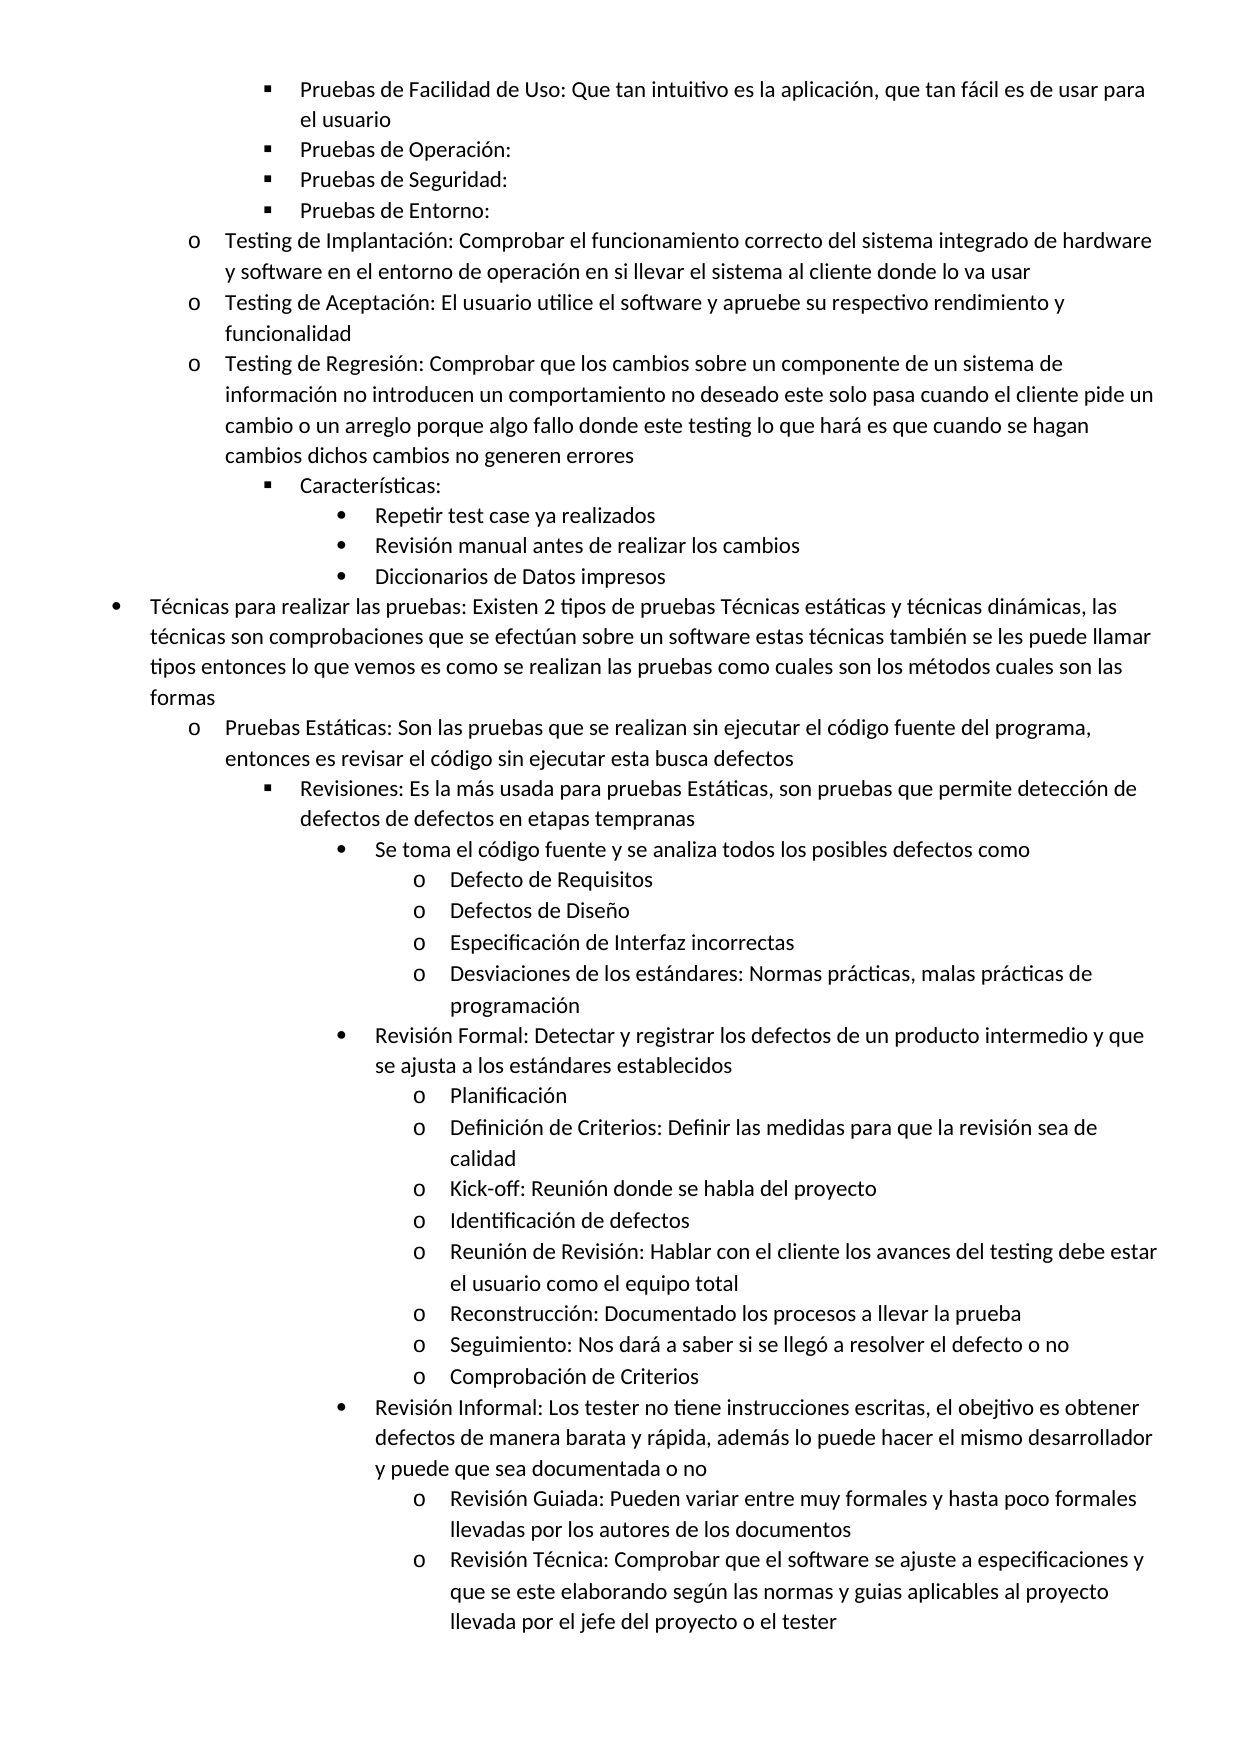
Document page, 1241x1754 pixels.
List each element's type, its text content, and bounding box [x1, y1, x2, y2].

list Seguimiento: Nos dará a saber si se llegó a resolver el defecto o no [412, 1330, 1165, 1359]
list Definición de Criterios: Definir las medidas para que la revisión sea de calidad [412, 1113, 1165, 1172]
list Defecto de Requisitos [412, 865, 1165, 894]
list Comprobación de Criterios [412, 1362, 1165, 1391]
list Identificación de defectos [412, 1206, 1165, 1235]
list Revisiones: Es la más usada para pruebas Estáticas, son pruebas que permite detección de defectos de defectos en etapas tempranas [262, 774, 1165, 833]
list Revisión manual antes de realizar los cambios [337, 532, 1165, 559]
list Se toma el código fuente y se analiza todos los posibles defectos como [337, 835, 1165, 863]
list Testing de Aceptación: El usuario utilice el software y apruebe su respectivo rendimiento y funcionalidad [187, 288, 1165, 347]
list Planificación [412, 1081, 1165, 1111]
list Testing de Implantación: Comprobar el funcionamiento correcto del sistema integrado de hardware y software en el entorno de operación en si llevar el sistema al cliente donde lo va usar [187, 226, 1165, 285]
list Pruebas de Seguridad: [262, 166, 1165, 194]
list Testing de Regresión: Comprobar que los cambios sobre un componente de un sistema de información no introducen un comportamiento no deseado este solo pasa cuando el cliente pide un cambio o un arreglo porque algo fallo donde este testing lo que hará es que cuando se hagan cambios dichos cambios no generen errores [187, 349, 1165, 469]
list Revisión Formal: Detectar y registrar los defectos de un producto intermedio y que se ajusta a los estándares establecidos [337, 1021, 1165, 1079]
list Defectos de Diseño [412, 896, 1165, 926]
list Características: [262, 471, 1165, 499]
list Reunión de Revisión: Hablar con el cliente los avances del testing debe estar el usuario como el equipo total [412, 1237, 1165, 1297]
list Pruebas de Facilidad de Uso: Que tan intuitivo es la aplicación, que tan fácil es de usar para el usuario [262, 75, 1165, 133]
list Revisión Informal: Los tester no tiene instrucciones escritas, el obejtivo es obtener defectos de manera barata y rápida, además lo puede hacer el mismo desarrollador y puede que sea documentada o no [337, 1393, 1165, 1482]
list Kick-off: Reunión donde se habla del proyecto [412, 1174, 1165, 1203]
list Desviaciones de los estándares: Normas prácticas, malas prácticas de programación [412, 959, 1165, 1019]
list Revisión Guiada: Pueden variar entre muy formales y hasta poco formales llevadas por los autores de los documentos [412, 1484, 1165, 1543]
list Reconstrucción: Documentado los procesos a llevar la prueba [412, 1299, 1165, 1328]
list Pruebas Estáticas: Son las pruebas que se realizan sin ejecutar el código fuente del programa, entonces es revisar el código sin ejecutar esta busca defectos [187, 713, 1165, 772]
list Especificación de Interfaz incorrectas [412, 928, 1165, 957]
list Pruebas de Operación: [262, 135, 1165, 163]
list Diccionarios de Datos impresos [337, 562, 1165, 590]
list Repetir test case ya realizados [337, 501, 1165, 529]
list Técnicas para realizar las pruebas: Existen 2 tipos de pruebas Técnicas estáticas y técnicas dinámicas, las técnicas son comprobaciones que se efectúan sobre un software estas técnicas también se les puede llamar tipos entonces lo que vemos es como se realizan las pruebas como cuales son los métodos cuales son las formas [112, 592, 1165, 711]
list Revisión Técnica: Comprobar que el software se ajuste a especificaciones y que se este elaborando según las normas y guias aplicables al proyecto llevada por el jefe del proyecto o el tester [412, 1545, 1165, 1635]
list Pruebas de Entorno: [262, 196, 1165, 224]
